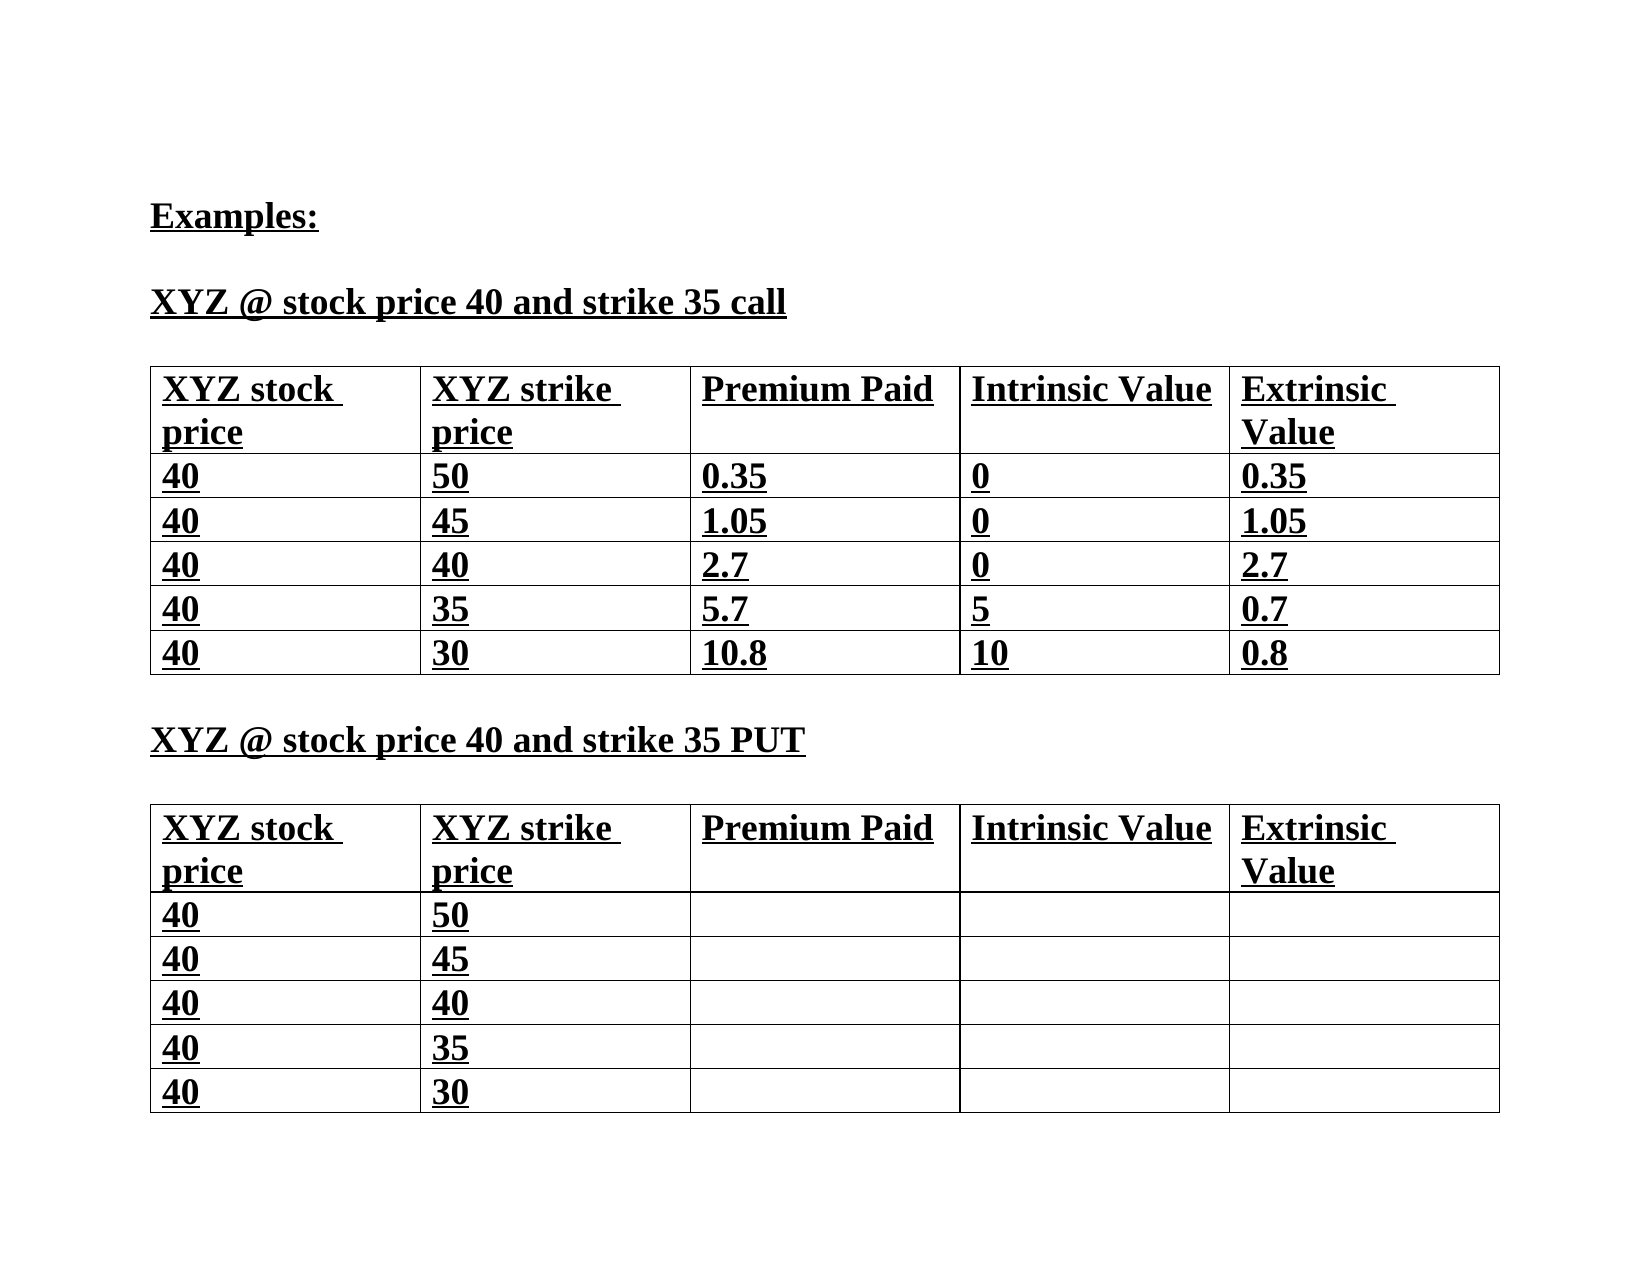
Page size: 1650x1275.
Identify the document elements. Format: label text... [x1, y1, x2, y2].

table_cell 40 [151, 454, 420, 497]
table_header Premium Paid [691, 805, 959, 891]
text XYZ @ stock price 40 and strike 35 call [150, 279, 1500, 322]
table_header Intrinsic Value [961, 805, 1229, 891]
table_cell [1230, 893, 1499, 936]
table_header XYZ strike price [421, 367, 690, 453]
table_cell 30 [421, 1069, 690, 1112]
table_cell [1230, 1069, 1499, 1112]
text XYZ @ stock price 40 and strike 35 PUT [150, 718, 1500, 761]
table_header Extrinsic Value [1230, 805, 1499, 891]
table_cell 40 [151, 631, 420, 674]
table_header XYZ strike price [421, 805, 690, 891]
table_cell [961, 937, 1229, 980]
table_cell 40 [151, 1069, 420, 1112]
table_header XYZ stock price [151, 805, 420, 891]
table_cell 45 [421, 937, 690, 980]
table_cell 50 [421, 454, 690, 497]
table_cell [691, 1025, 959, 1068]
table_cell 10 [961, 631, 1229, 674]
table_cell 0.7 [1230, 586, 1499, 629]
table_cell 50 [421, 893, 690, 936]
table_cell 45 [421, 498, 690, 541]
table_cell [961, 893, 1229, 936]
table_cell [691, 1069, 959, 1112]
table_cell 5 [961, 586, 1229, 629]
table_cell 40 [421, 981, 690, 1024]
table_cell [1230, 981, 1499, 1024]
table_cell 5.7 [691, 586, 959, 629]
table_cell 2.7 [1230, 542, 1499, 585]
table_header XYZ stock price [151, 367, 420, 453]
table_cell 40 [151, 937, 420, 980]
table_cell 0 [961, 454, 1229, 497]
table_cell 0.35 [1230, 454, 1499, 497]
table_header Intrinsic Value [961, 367, 1229, 453]
table_cell [961, 981, 1229, 1024]
text Examples: [150, 193, 1500, 236]
table_cell [691, 893, 959, 936]
table_cell [1230, 937, 1499, 980]
table_cell 1.05 [1230, 498, 1499, 541]
table_cell 1.05 [691, 498, 959, 541]
table_cell 40 [151, 542, 420, 585]
table_cell 40 [151, 893, 420, 936]
table_cell 0.8 [1230, 631, 1499, 674]
table_cell 40 [151, 586, 420, 629]
table_cell 0.35 [691, 454, 959, 497]
table_cell 40 [151, 498, 420, 541]
table_cell 30 [421, 631, 690, 674]
table_header Extrinsic Value [1230, 367, 1499, 453]
table_cell [1230, 1025, 1499, 1068]
table_cell 35 [421, 1025, 690, 1068]
table_cell 40 [151, 981, 420, 1024]
table_cell 0 [961, 542, 1229, 585]
table_header Premium Paid [691, 367, 959, 453]
table_cell [961, 1069, 1229, 1112]
table_cell 0 [961, 498, 1229, 541]
table_cell [961, 1025, 1229, 1068]
table_cell 2.7 [691, 542, 959, 585]
table_cell 10.8 [691, 631, 959, 674]
table_cell 40 [151, 1025, 420, 1068]
table_cell 40 [421, 542, 690, 585]
table_cell 35 [421, 586, 690, 629]
table_cell [691, 937, 959, 980]
table_cell [691, 981, 959, 1024]
